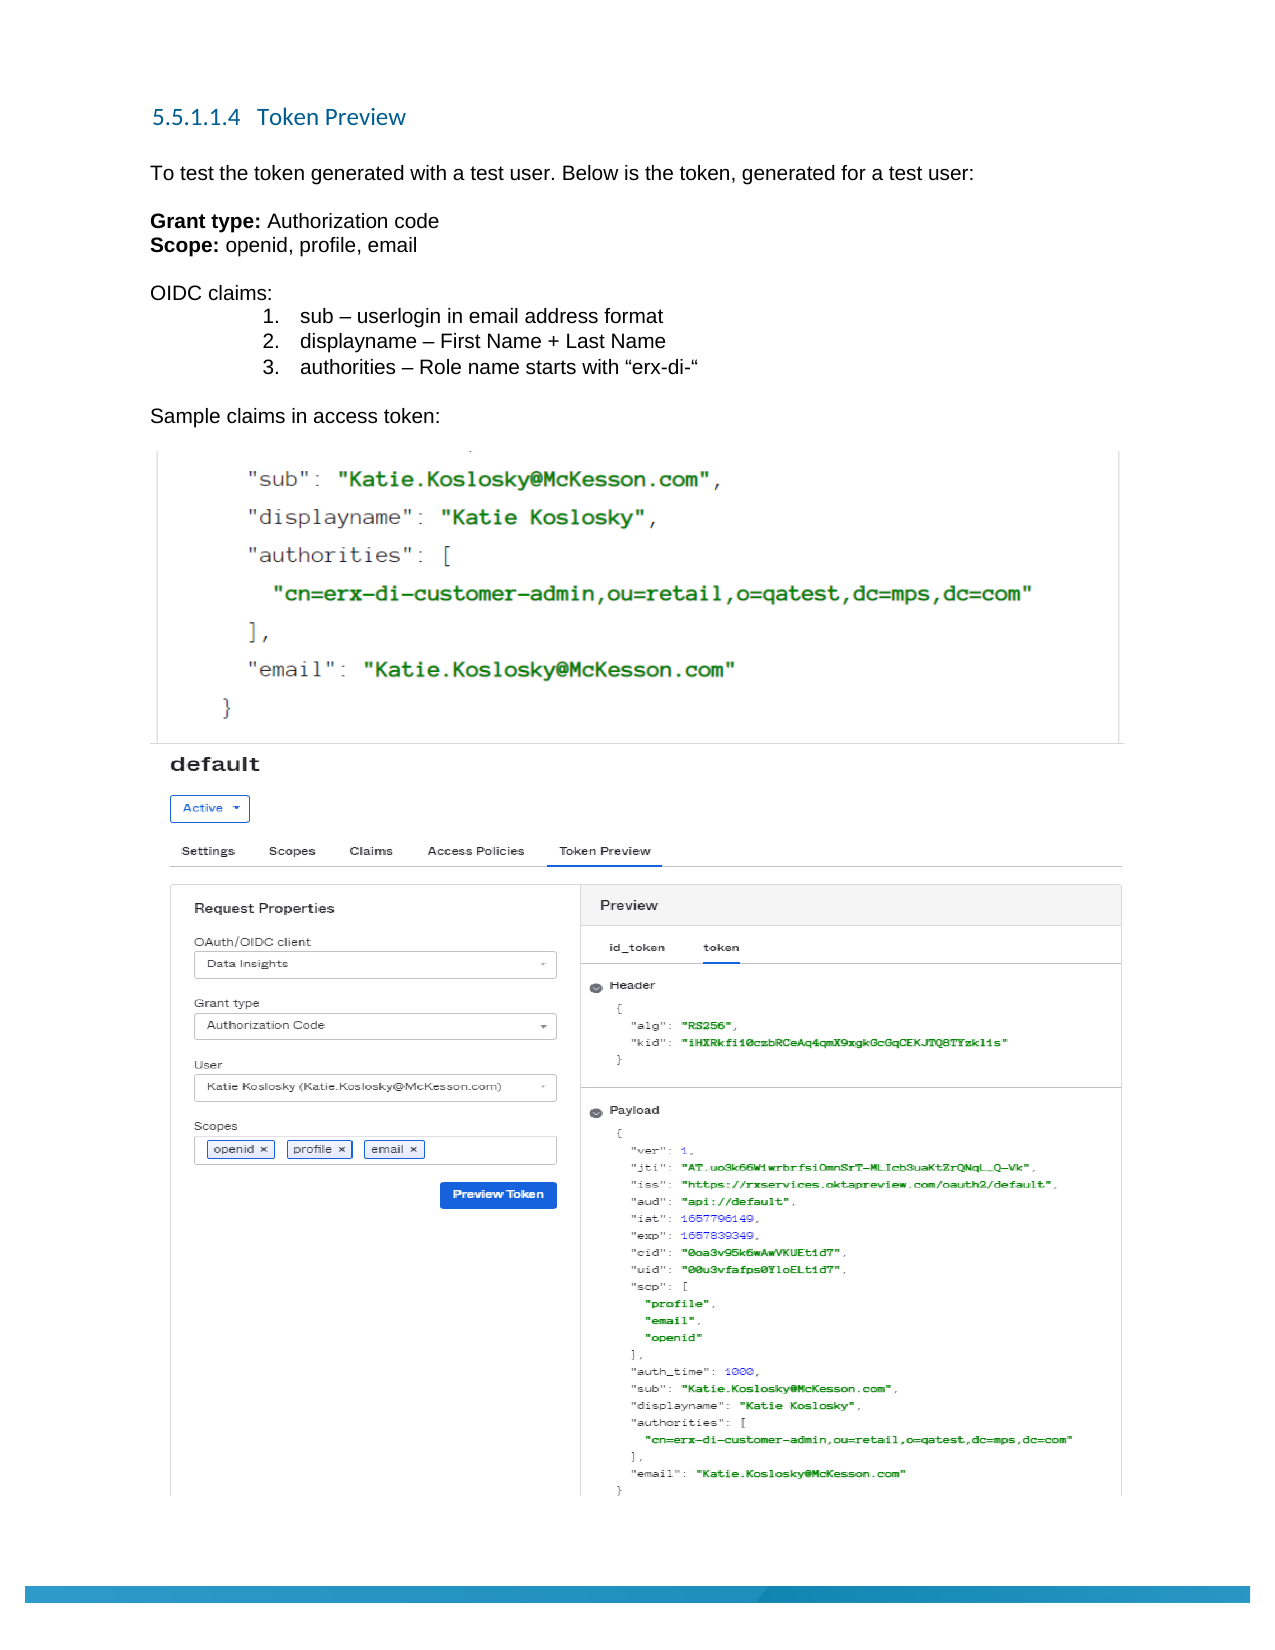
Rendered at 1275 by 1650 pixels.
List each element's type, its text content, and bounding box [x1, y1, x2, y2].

text Sample claims in access token: [150, 403, 1125, 427]
subtitle Token Preview [152, 101, 1125, 132]
list displayname – First Name + Last Name [262, 329, 1125, 353]
picture [150, 451, 1125, 1496]
text Grant type: Authorization code [150, 208, 1125, 232]
list sub – userlogin in email address format [262, 304, 1125, 328]
text To test the token generated with a test user. Below is the token, generated for a test user: [150, 161, 1125, 184]
picture [25, 1586, 1250, 1603]
text Scope: openid, profile, email [150, 232, 1125, 256]
list authorities – Role name starts with “erx-di-“ [262, 354, 1125, 378]
text OIDC claims: [150, 280, 1125, 304]
